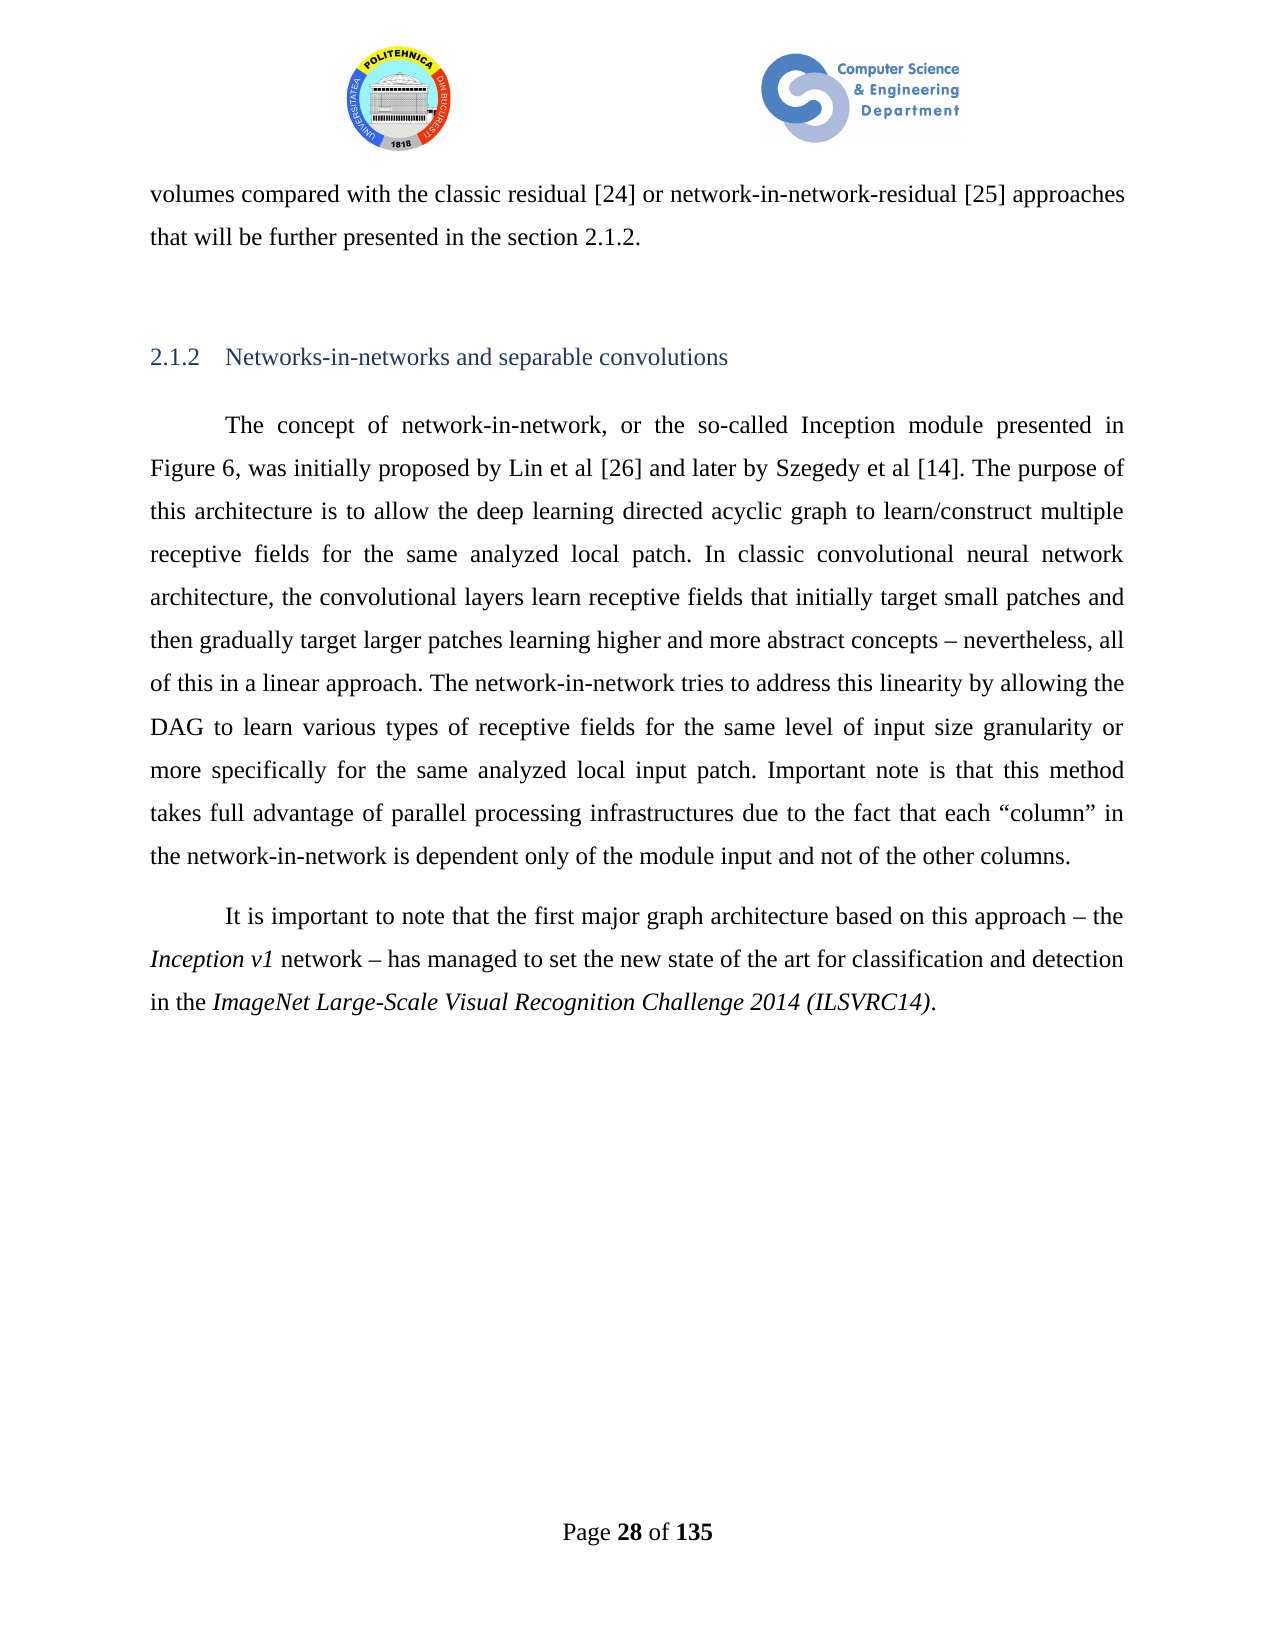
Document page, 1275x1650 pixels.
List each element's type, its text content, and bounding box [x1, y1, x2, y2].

text The concept of network-in-network, or the so-called Inception module presented in Figure 6, was initially proposed by Lin et al and later by Szegedy et al . The purpose of this architecture is to allow the deep learning directed acyclic graph to learn/construct multiple receptive fields for the same analyzed local patch. In classic convolutional neural network architecture, the convolutional layers learn receptive fields that initially target small patches and then gradually target larger patches learning higher and more abstract concepts – nevertheless, all of this in a linear approach. The network-in-network tries to address this linearity by allowing the DAG to learn various types of receptive fields for the same level of input size granularity or more specifically for the same analyzed local input patch. Important note is that this method takes full advantage of parallel processing infrastructures due to the fact that each “column” in the network-in-network is dependent only of the module input and not of the other columns. [150, 410, 1125, 870]
text It is important to note that the first major graph architecture based on this approach – the Inception v1 network – has managed to set the new state of the art for classification and detection in the ImageNet Large-Scale Visual Recognition Challenge 2014 (ILSVRC14). [150, 901, 1125, 1016]
subtitle Networks-in-networks and separable convolutions [150, 342, 1125, 370]
picture [760, 53, 963, 144]
picture [346, 46, 451, 151]
